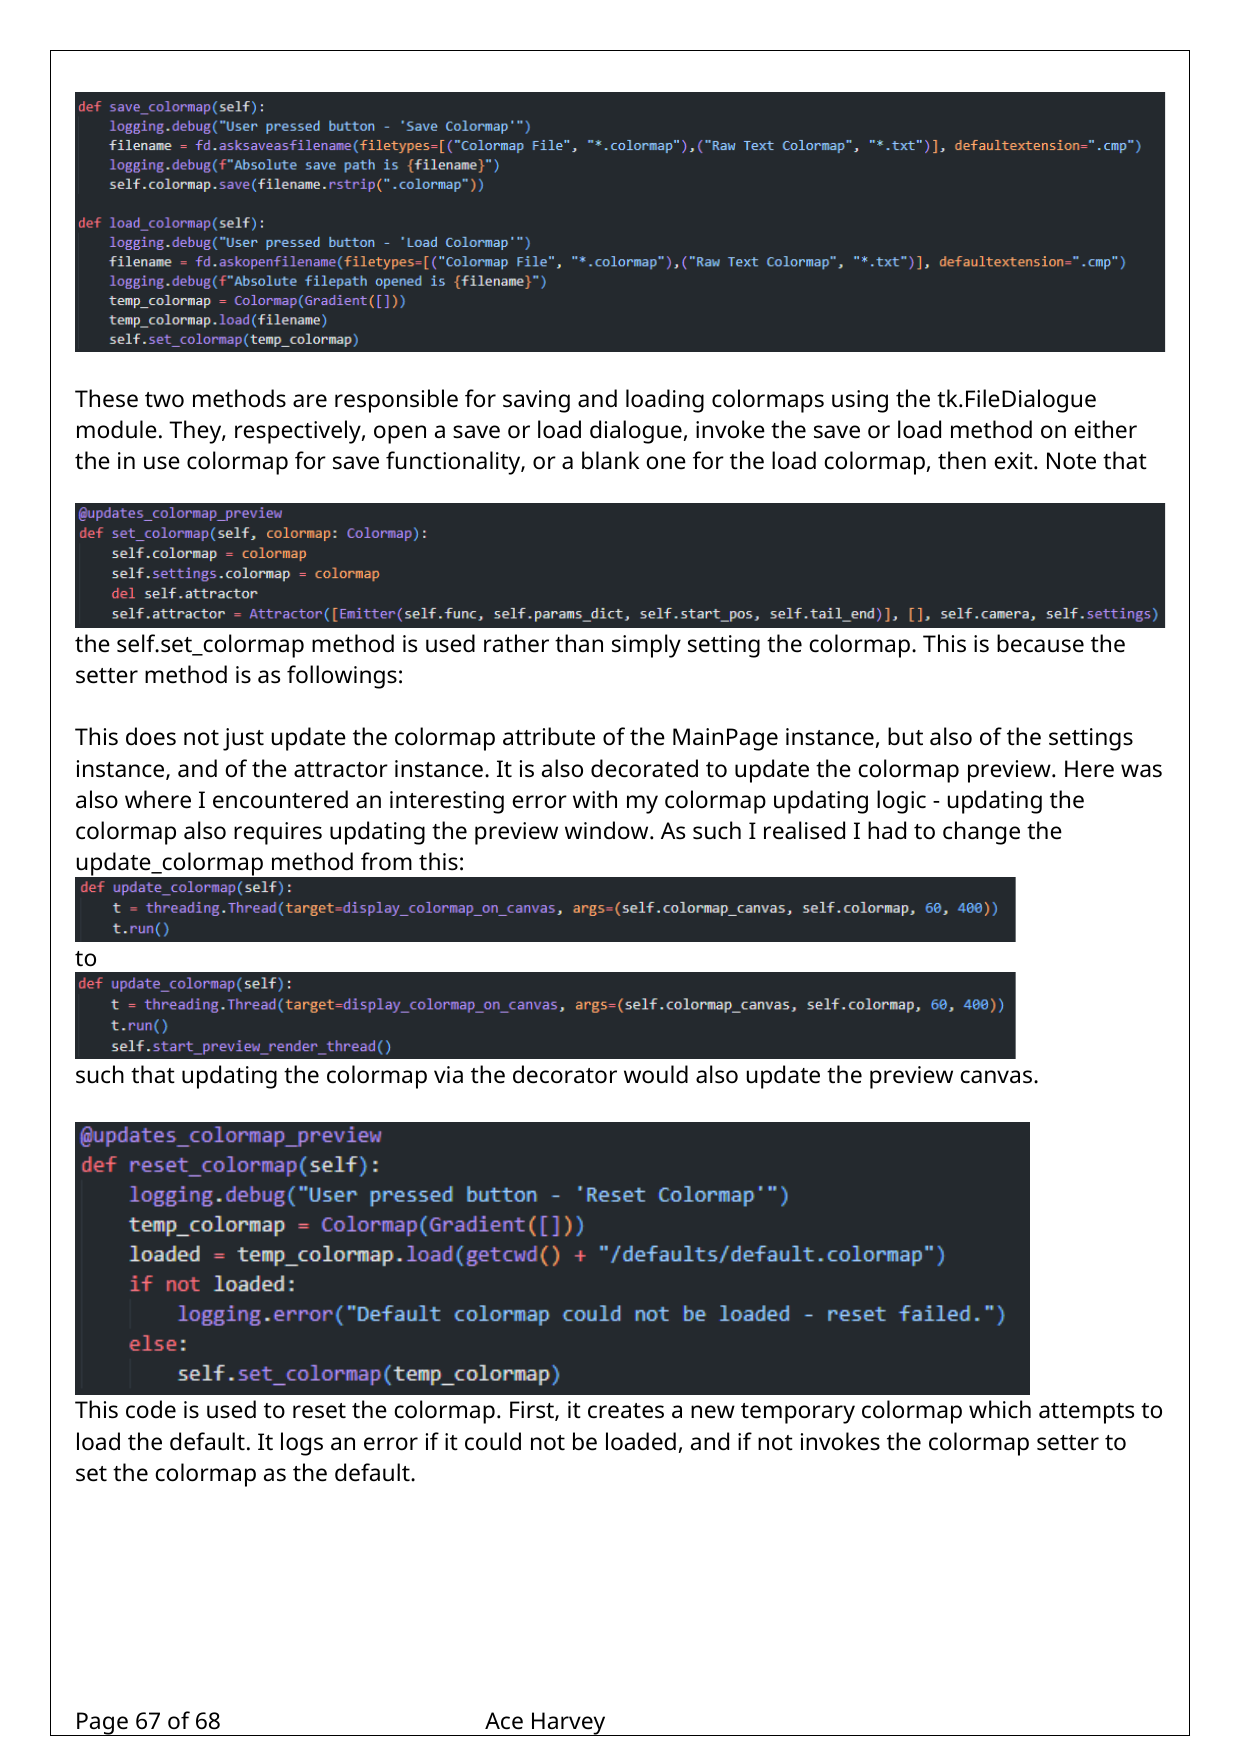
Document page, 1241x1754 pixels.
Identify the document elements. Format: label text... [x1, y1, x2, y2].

text These two methods are responsible for saving and loading colormaps using the tk.FileDialogue module. They, respectively, open a save or load dialogue, invoke the save or load method on either the in use colormap for save functionality, or a blank one for the load colormap, then exit. Note that the self.set_colormap method is used rather than simply setting the colormap. This is because the setter method is as followings: [75, 628, 1165, 690]
picture [75, 1122, 1030, 1395]
text such that updating the colormap via the decorator would also update the preview canvas. [75, 1059, 1165, 1090]
text to [75, 942, 1165, 973]
text This does not just update the colormap attribute of the MainPage instance, but also of the settings instance, and of the attractor instance. It is also decorated to update the colormap preview. Here was also where I encountered an interesting error with my colormap updating logic - updating the colormap also requires updating the preview window. As such I realised I had to change the update_colormap method from this: [75, 721, 1165, 877]
picture [75, 92, 1166, 352]
picture [75, 877, 1016, 942]
picture [75, 972, 1016, 1059]
picture [75, 503, 1166, 628]
text These two methods are responsible for saving and loading colormaps using the tk.FileDialogue module. They, respectively, open a save or load dialogue, invoke the save or load method on either the in use colormap for save functionality, or a blank one for the load colormap, then exit. Note that the self.set_colormap method is used rather than simply setting the colormap. This is because the setter method is as followings: [75, 382, 1165, 503]
